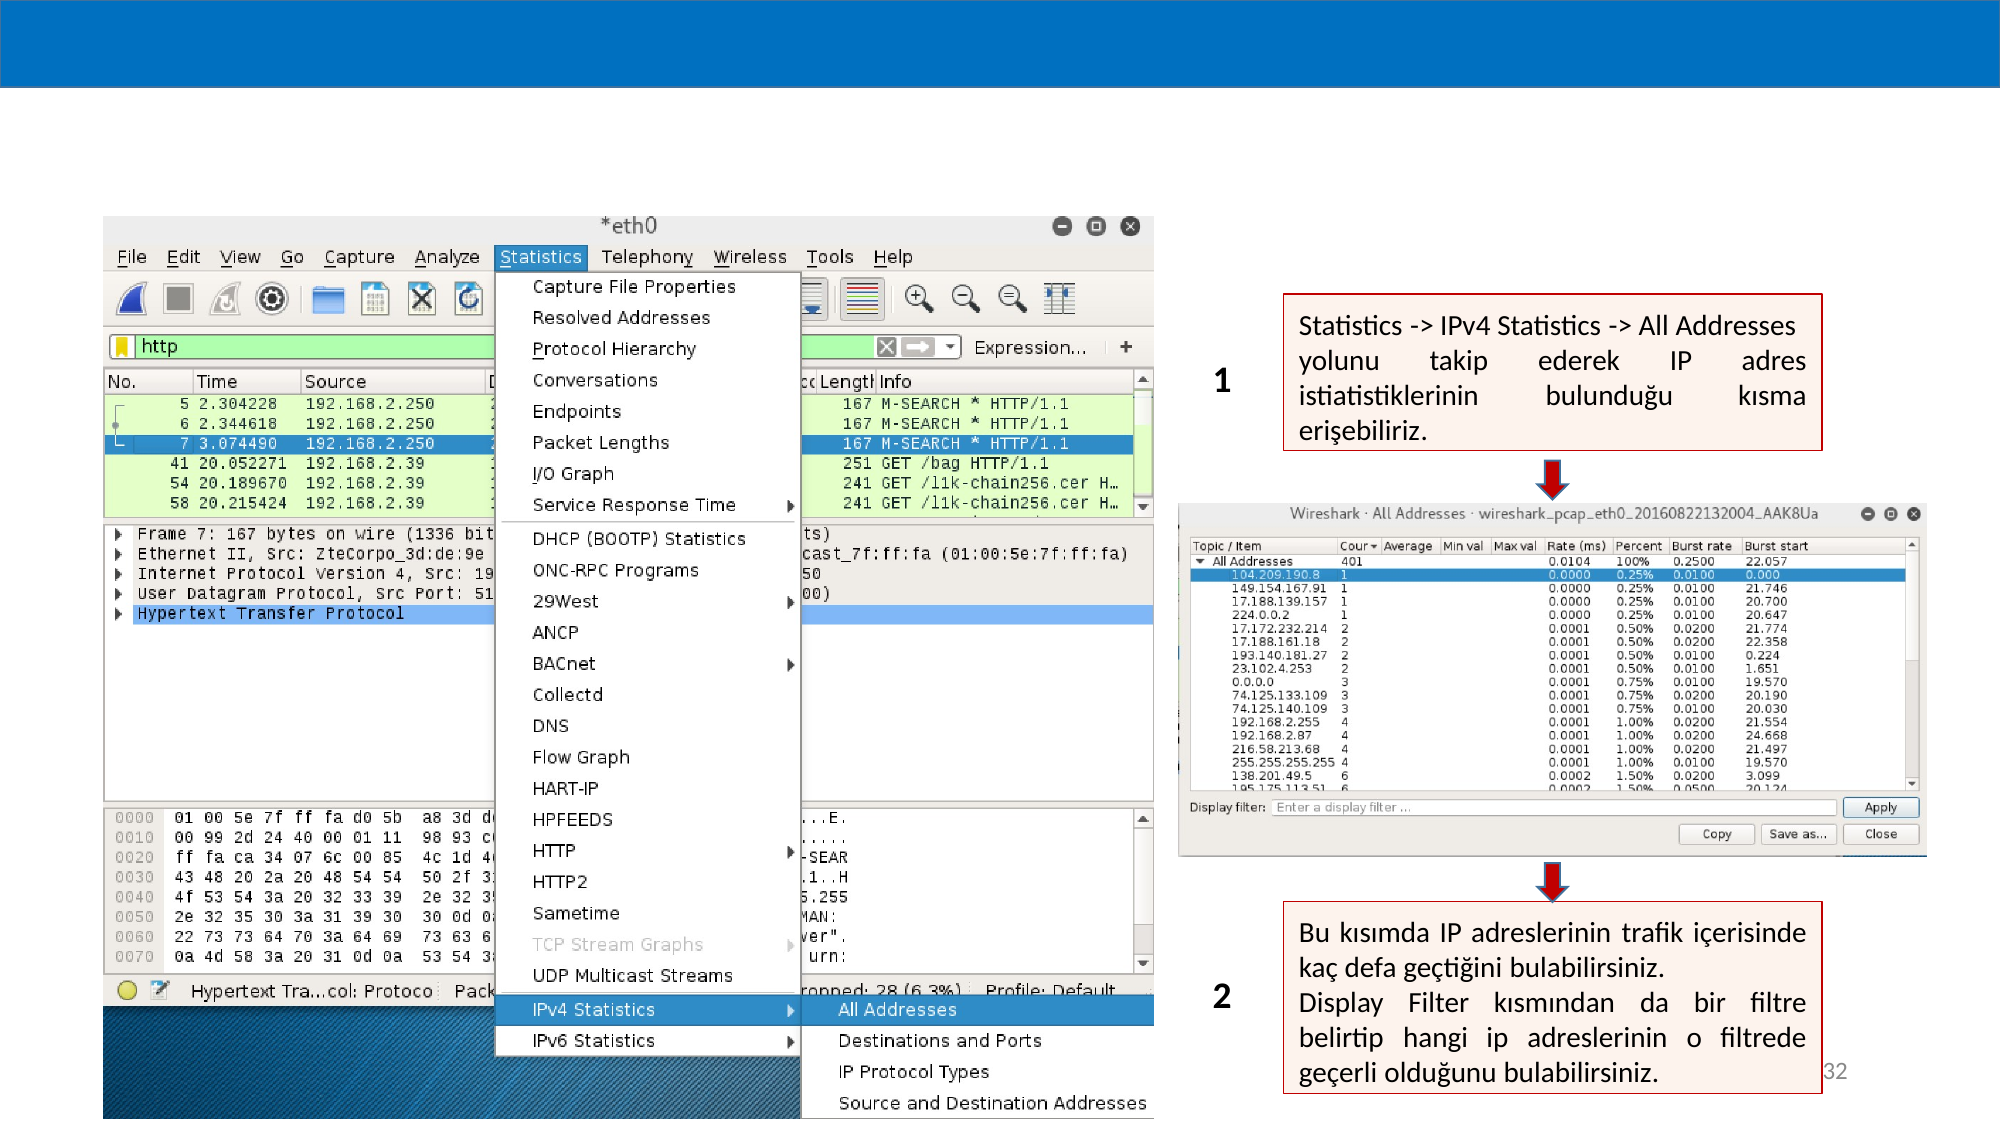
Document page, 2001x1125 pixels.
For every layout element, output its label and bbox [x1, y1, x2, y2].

picture [103, 216, 1154, 1119]
picture [1178, 503, 1927, 857]
